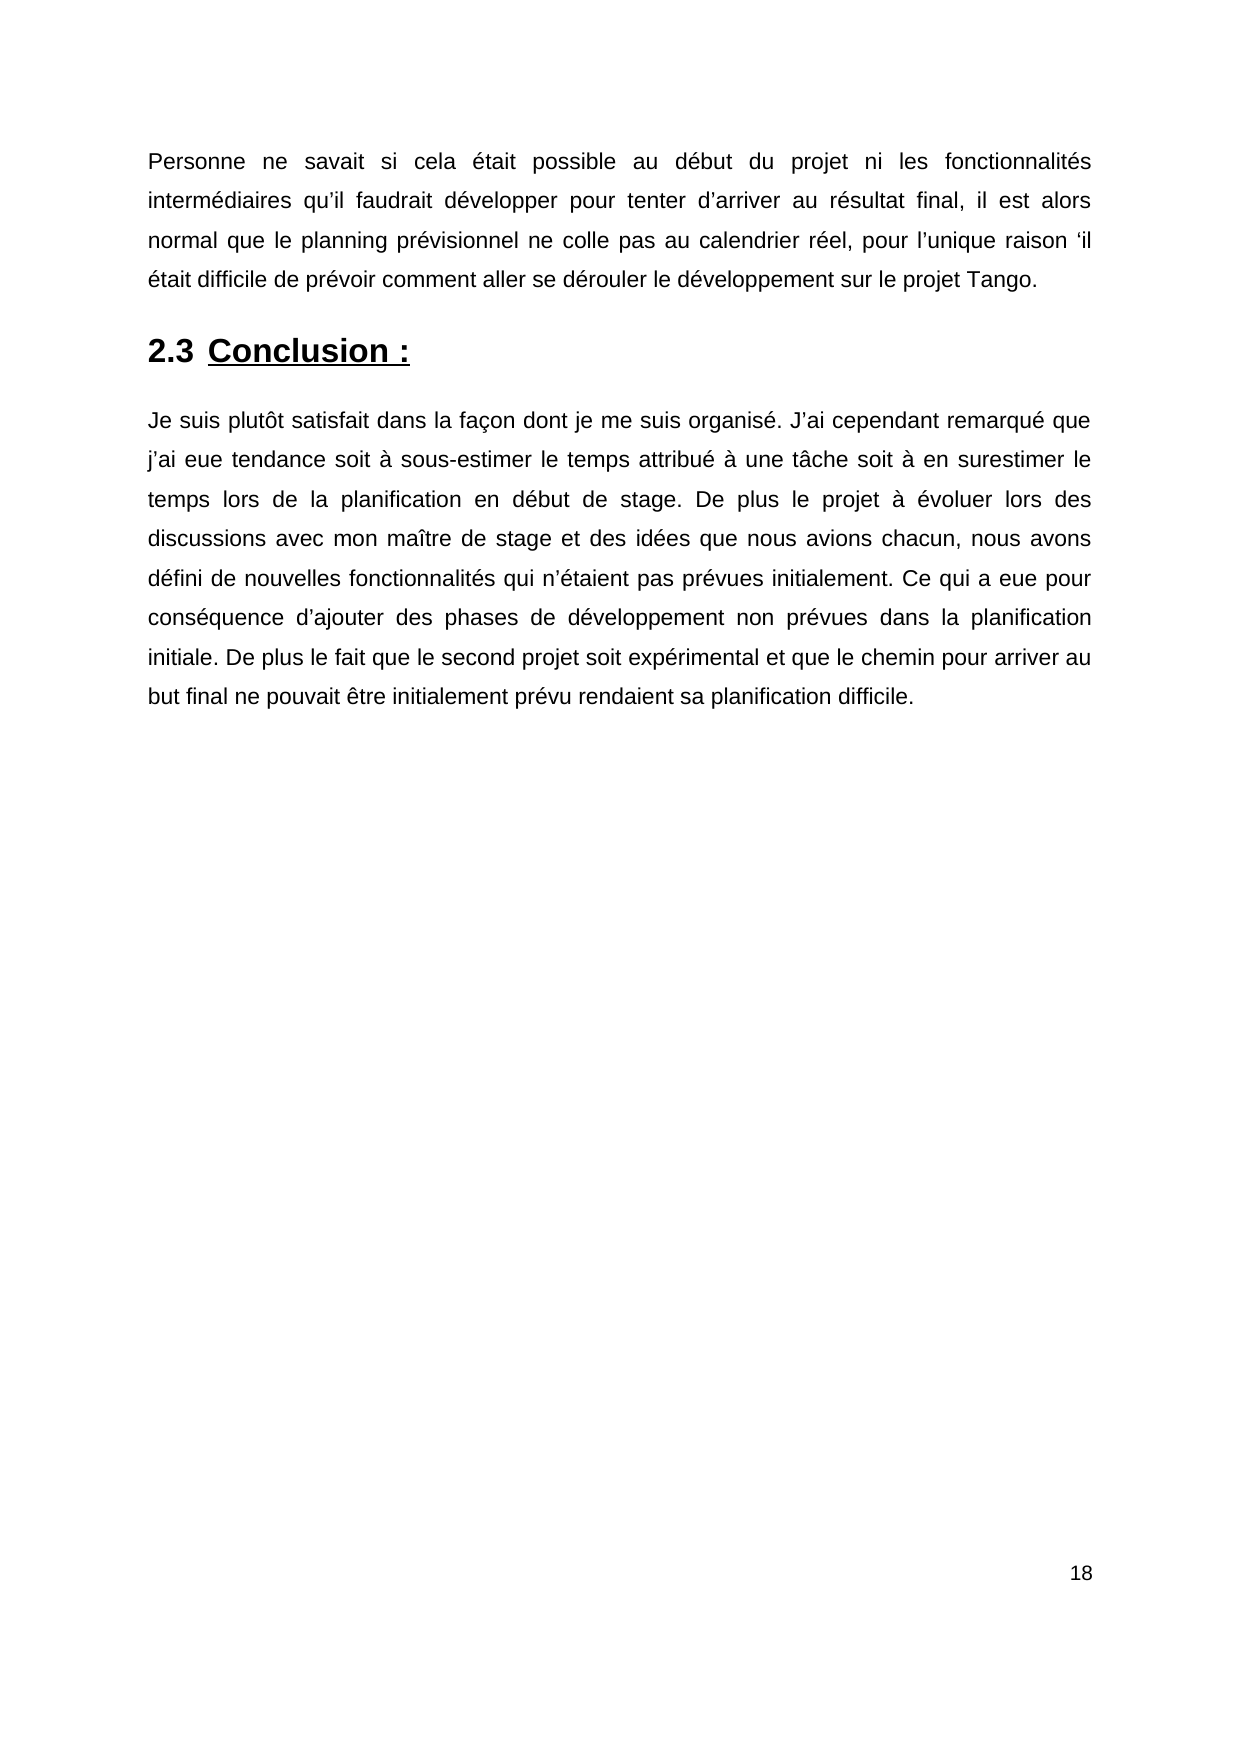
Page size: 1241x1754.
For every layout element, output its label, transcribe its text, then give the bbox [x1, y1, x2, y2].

text Personne ne savait si cela était possible au début du projet ni les fonctionnalités intermédiaires qu’il faudrait développer pour tenter d’arriver au résultat final, il est alors normal que le planning prévisionnel ne colle pas au calendrier réel, pour l’unique raison ‘il était difficile de prévoir comment aller se dérouler le développement sur le projet Tango. [148, 148, 1092, 292]
text Je suis plutôt satisfait dans la façon dont je me suis organisé. J’ai cependant remarqué que j’ai eue tendance soit à sous-estimer le temps attribué à une tâche soit à en surestimer le temps lors de la planification en début de stage. De plus le projet à évoluer lors des discussions avec mon maître de stage et des idées que nous avions chacun, nous avons défini de nouvelles fonctionnalités qui n’étaient pas prévues initialement. Ce qui a eue pour conséquence d’ajouter des phases de développement non prévues dans la planification initiale. De plus le fait que le second projet soit expérimental et que le chemin pour arriver au but final ne pouvait être initialement prévu rendaient sa planification difficile. [148, 407, 1092, 709]
subtitle Conclusion : [148, 331, 1092, 369]
